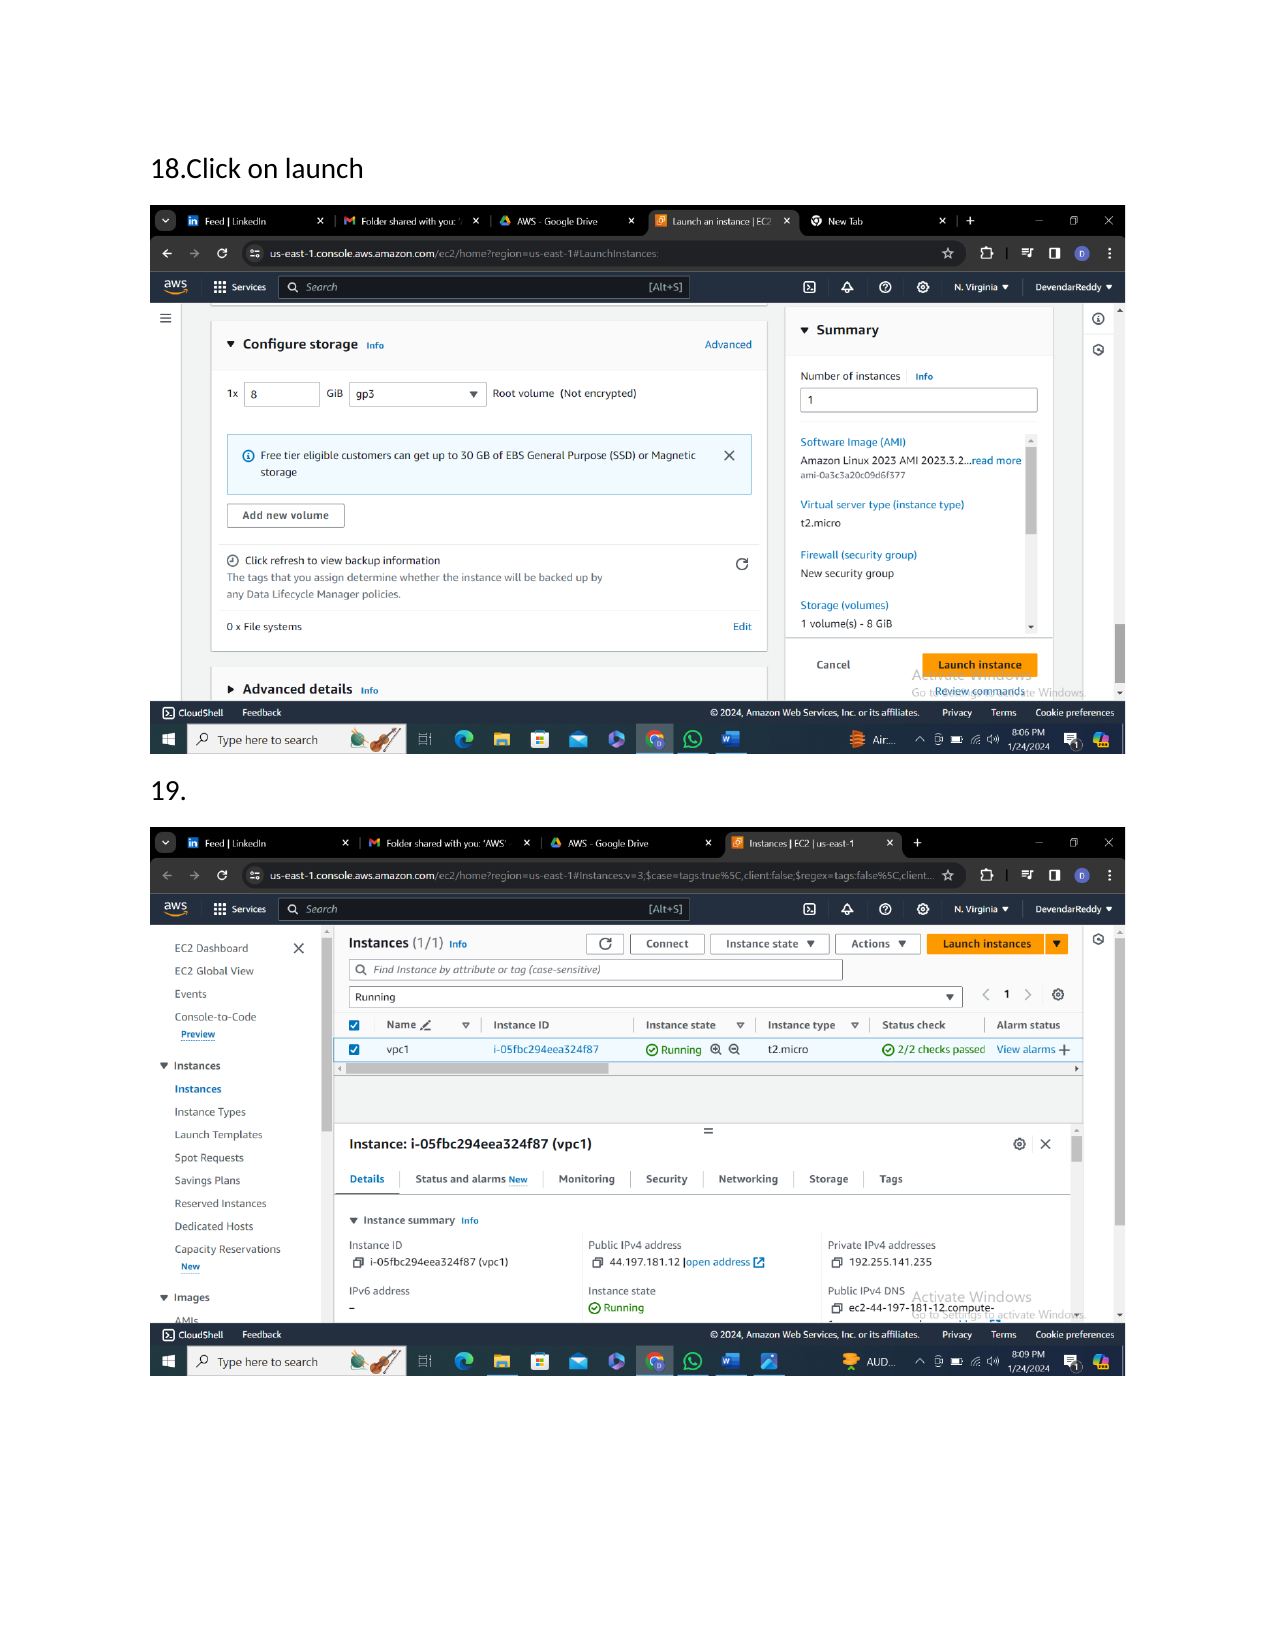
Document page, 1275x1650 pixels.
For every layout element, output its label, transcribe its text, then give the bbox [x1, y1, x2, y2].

text 18.Click on launch [150, 150, 1125, 186]
picture [150, 827, 1125, 1376]
picture [150, 205, 1125, 754]
text 19. [150, 772, 1125, 808]
